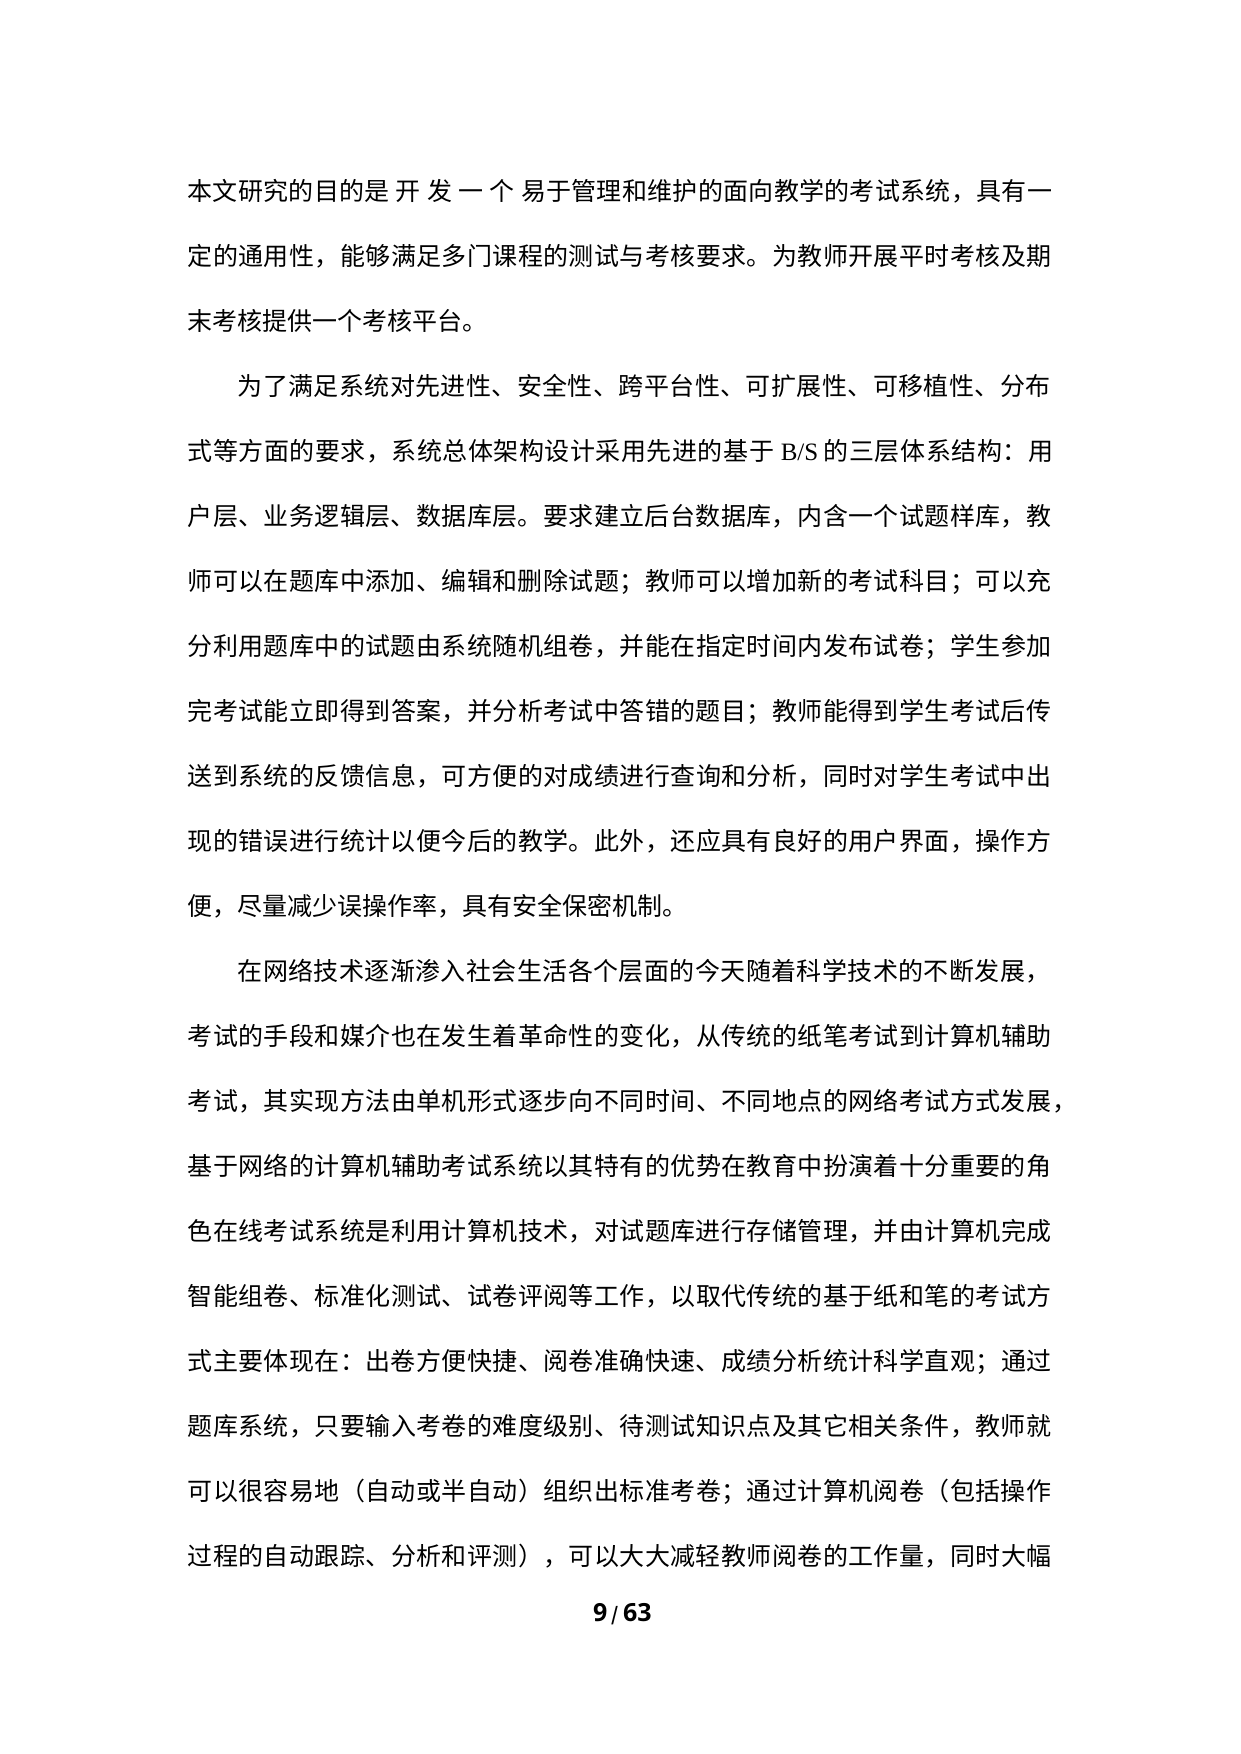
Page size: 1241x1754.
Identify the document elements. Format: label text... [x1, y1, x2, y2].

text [187, 937, 1053, 1587]
text 为了满足系统对先进性、安全性、跨平台性、可扩展性、可移植性、分布式等方面的要求，系统总体架构设计采用先进的基于 B/S的三层体系结构：用户层、业务逻辑层、数据库层。要求建立后台数据库，内含一个试题样库，教师可以在题库中添加、编辑和删除试题；教师可以增加新的考试科目；可以充分利用题库中的试题由系统随机组卷，并能在指定时间内发布试卷；学生参加完考试能立即得到答案，并分析考试中答错的题目；教师能得到学生考试后传送到系统的反馈信息，可方便的对成绩进行查询和分析，同时对学生考试中出现的错误进行统计以便今后的教学。此外，还应具有良好的用户界面，操作方便，尽量减少误操作率，具有安全保密机制。 [187, 352, 1053, 937]
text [187, 157, 1053, 352]
